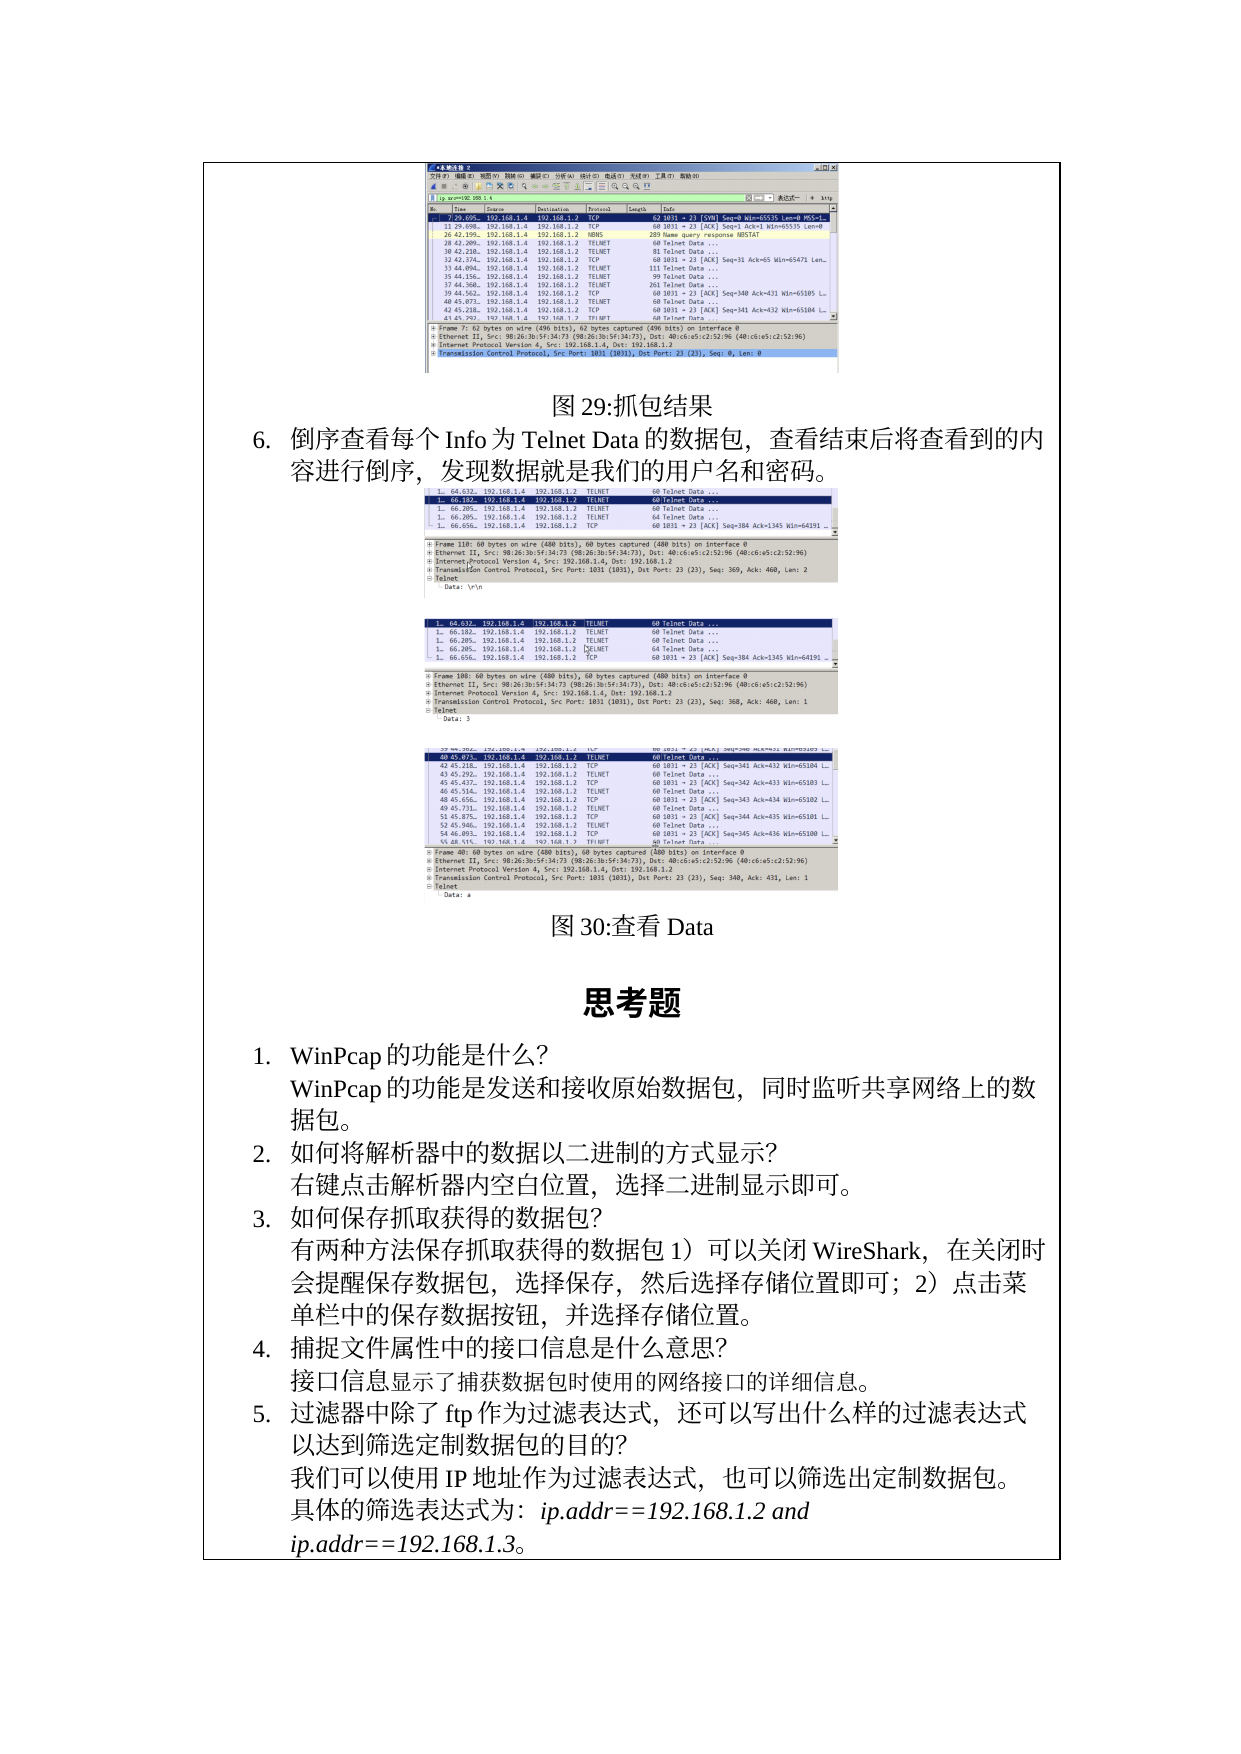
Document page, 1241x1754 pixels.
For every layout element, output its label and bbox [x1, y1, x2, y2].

picture [424, 748, 838, 905]
picture [424, 488, 838, 598]
table_cell [204, 163, 1059, 1559]
picture [425, 163, 839, 373]
picture [424, 618, 838, 727]
